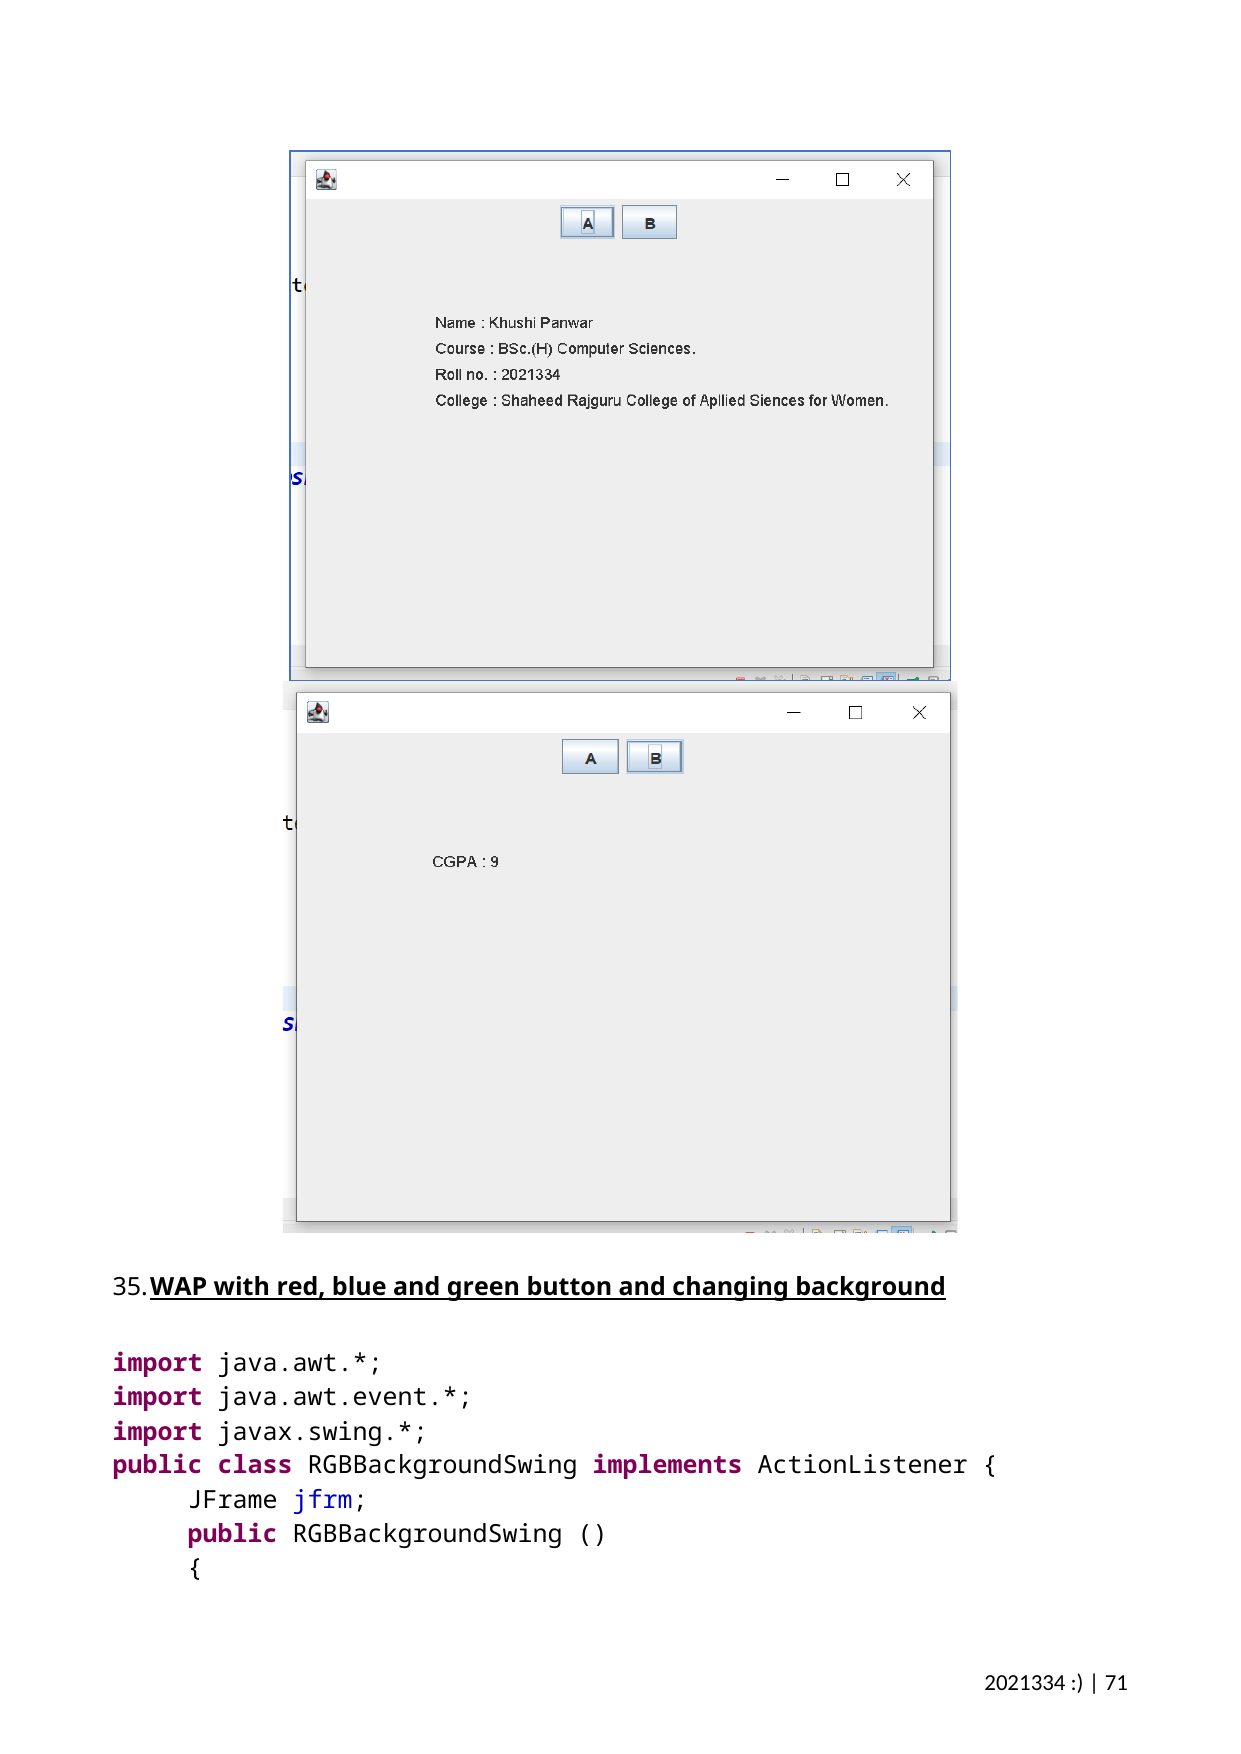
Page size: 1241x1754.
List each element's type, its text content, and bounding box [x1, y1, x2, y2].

text import java.awt.event.*; [112, 1379, 1128, 1413]
text import java.awt.*; [112, 1345, 1128, 1379]
picture [291, 152, 950, 680]
picture [282, 681, 958, 1233]
text { [112, 1549, 1128, 1583]
text import javax.swing.*; [112, 1413, 1128, 1447]
text JFrame jfrm; [112, 1481, 1128, 1515]
text public RGBBackgroundSwing () [112, 1515, 1128, 1549]
list WAP with red, blue and green button and changing background [112, 1269, 1128, 1303]
text public class RGBBackgroundSwing implements ActionListener { [112, 1447, 1128, 1481]
